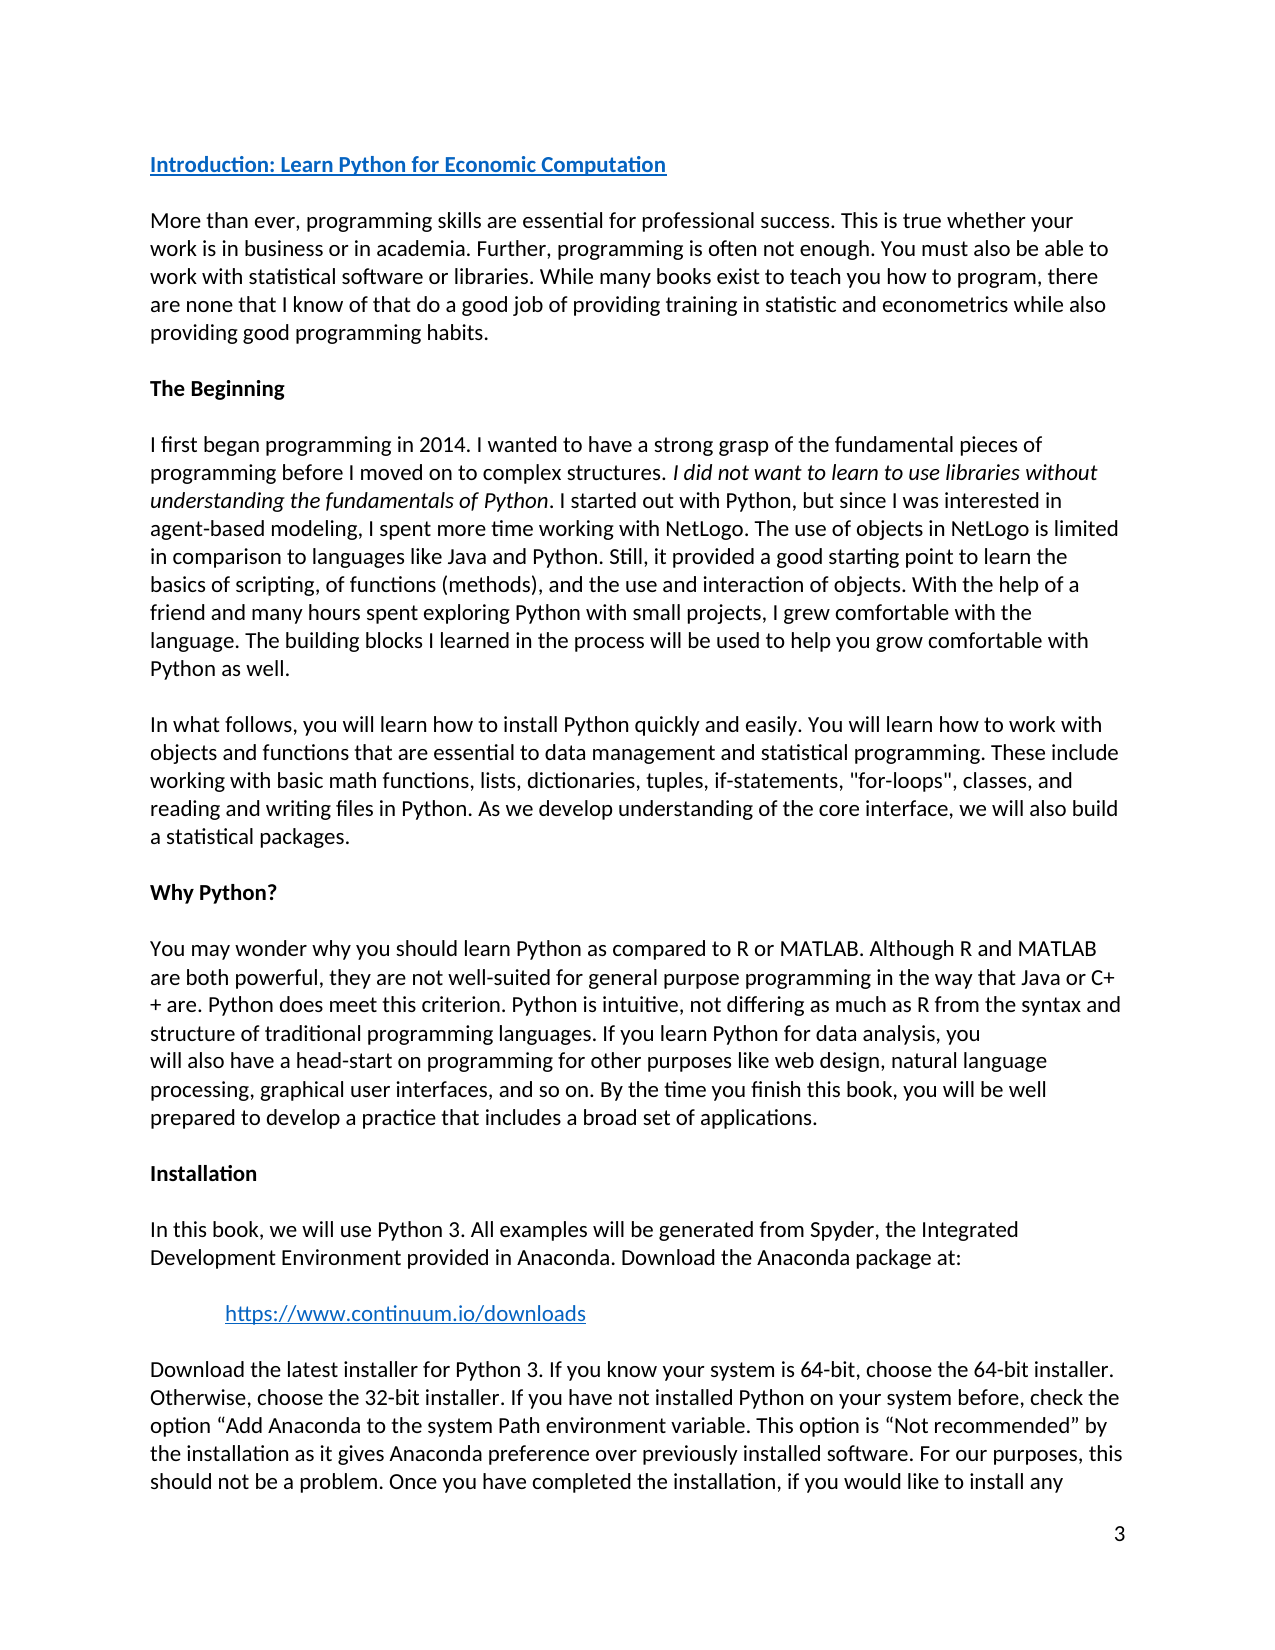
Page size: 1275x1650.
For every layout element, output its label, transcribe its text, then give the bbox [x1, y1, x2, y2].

text Why Python? [150, 878, 1125, 907]
text Introduction: Learn Python for Economic Computation [150, 150, 1125, 178]
text More than ever, programming skills are essential for professional success. This is true whether your work is in business or in academia. Further, programming is often not enough. You must also be able to work with statistical software or libraries. While many books exist to teach you how to program, there are none that I know of that do a good job of providing training in statistic and econometrics while also providing good programming habits. [150, 206, 1125, 346]
text Installation [150, 1159, 1125, 1187]
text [150, 1355, 1125, 1495]
text https://www.continuum.io/downloads [150, 1299, 1125, 1327]
text You may wonder why you should learn Python as compared to R or MATLAB. Although R and MATLAB are both powerful, they are not well-suited for general purpose programming in the way that Java or C++ are. Python does meet this criterion. Python is intuitive, not differing as much as R from the syntax and structure of traditional programming languages. If you learn Python for data analysis, you [150, 934, 1125, 1047]
text will also have a head-start on programming for other purposes like web design, natural language processing, graphical user interfaces, and so on. By the time you finish this book, you will be well prepared to develop a practice that includes a broad set of applications. [150, 1047, 1125, 1131]
text I first began programming in 2014. I wanted to have a strong grasp of the fundamental pieces of programming before I moved on to complex structures. I did not want to learn to use libraries without understanding the fundamentals of Python. I started out with Python, but since I was interested in agent-based modeling, I spent more time working with NetLogo. The use of objects in NetLogo is limited in comparison to languages like Java and Python. Still, it provided a good starting point to learn the basics of scripting, of functions (methods), and the use and interaction of objects. With the help of a friend and many hours spent exploring Python with small projects, I grew comfortable with the language. The building blocks I learned in the process will be used to help you grow comfortable with Python as well. [150, 430, 1125, 682]
text The Beginning [150, 374, 1125, 402]
text In what follows, you will learn how to install Python quickly and easily. You will learn how to work with objects and functions that are essential to data management and statistical programming. These include working with basic math functions, lists, dictionaries, tuples, if-statements, "for-loops", classes, and reading and writing files in Python. As we develop understanding of the core interface, we will also build a statistical packages. [150, 710, 1125, 851]
text In this book, we will use Python 3. All examples will be generated from Spyder, the Integrated Development Environment provided in Anaconda. Download the Anaconda package at: [150, 1215, 1125, 1271]
